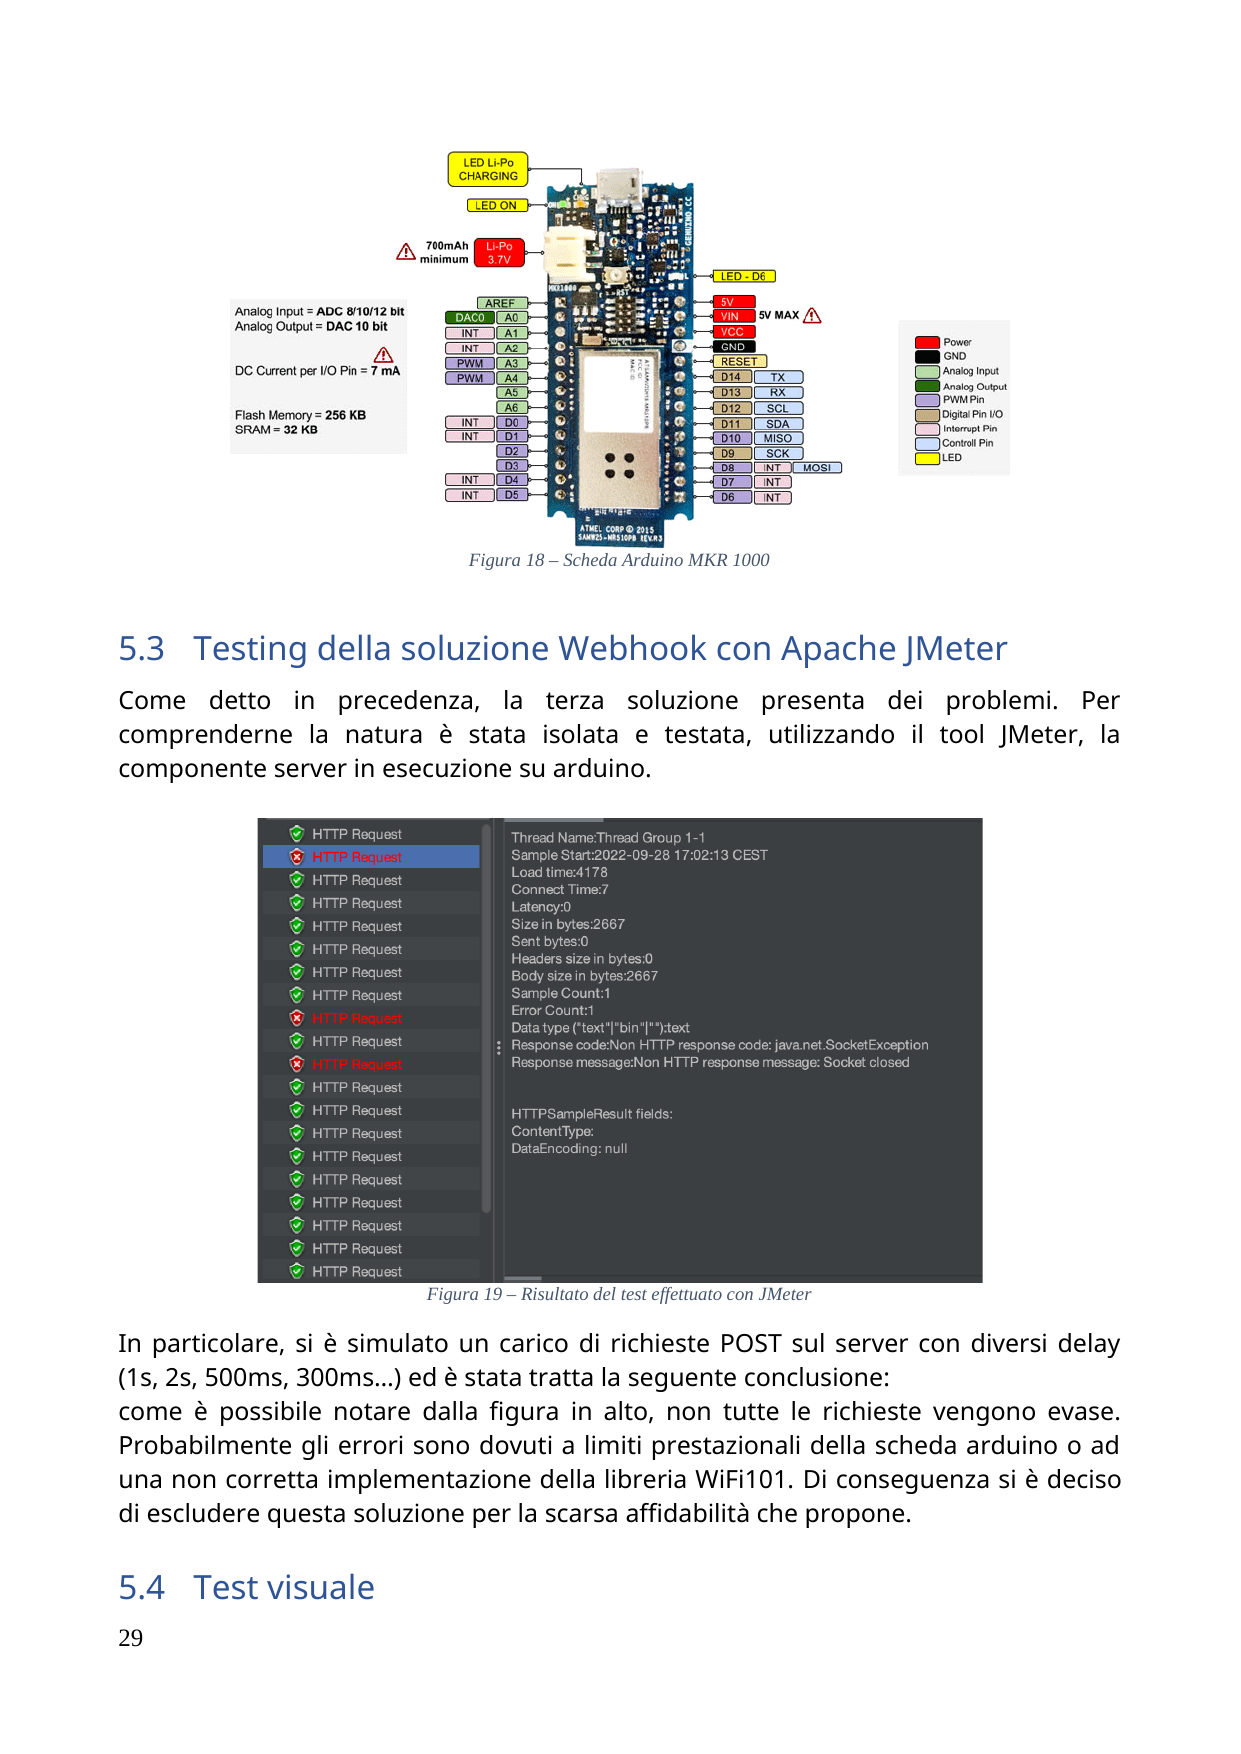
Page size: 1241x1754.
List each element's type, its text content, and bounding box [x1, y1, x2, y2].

subtitle Testing della soluzione Webhook con Apache JMeter [118, 624, 1122, 670]
picture [257, 818, 983, 1283]
text Figura 18 – Scheda Arduino MKR 1000 [118, 549, 1122, 571]
text In particolare, si è simulato un carico di richieste POST sul server con diversi delay (1s, 2s, 500ms, 300ms…) ed è stata tratta la seguente conclusione: [118, 1325, 1122, 1393]
text Figura 19 – Risultato del test effettuato con JMeter [118, 1283, 1122, 1304]
text Come detto in precedenza, la terza soluzione presenta dei problemi. Per comprenderne la natura è stata isolata e testata, utilizzando il tool JMeter, la componente server in esecuzione su arduino. [118, 682, 1122, 785]
text come è possibile notare dalla figura in alto, non tutte le richieste vengono evase. Probabilmente gli errori sono dovuti a limiti prestazionali della scheda arduino o ad una non corretta implementazione della libreria WiFi101. Di conseguenza si è deciso di escludere questa soluzione per la scarsa affidabilità che propone. [118, 1393, 1122, 1530]
picture [230, 147, 1011, 550]
list Test visuale [118, 1564, 1122, 1609]
